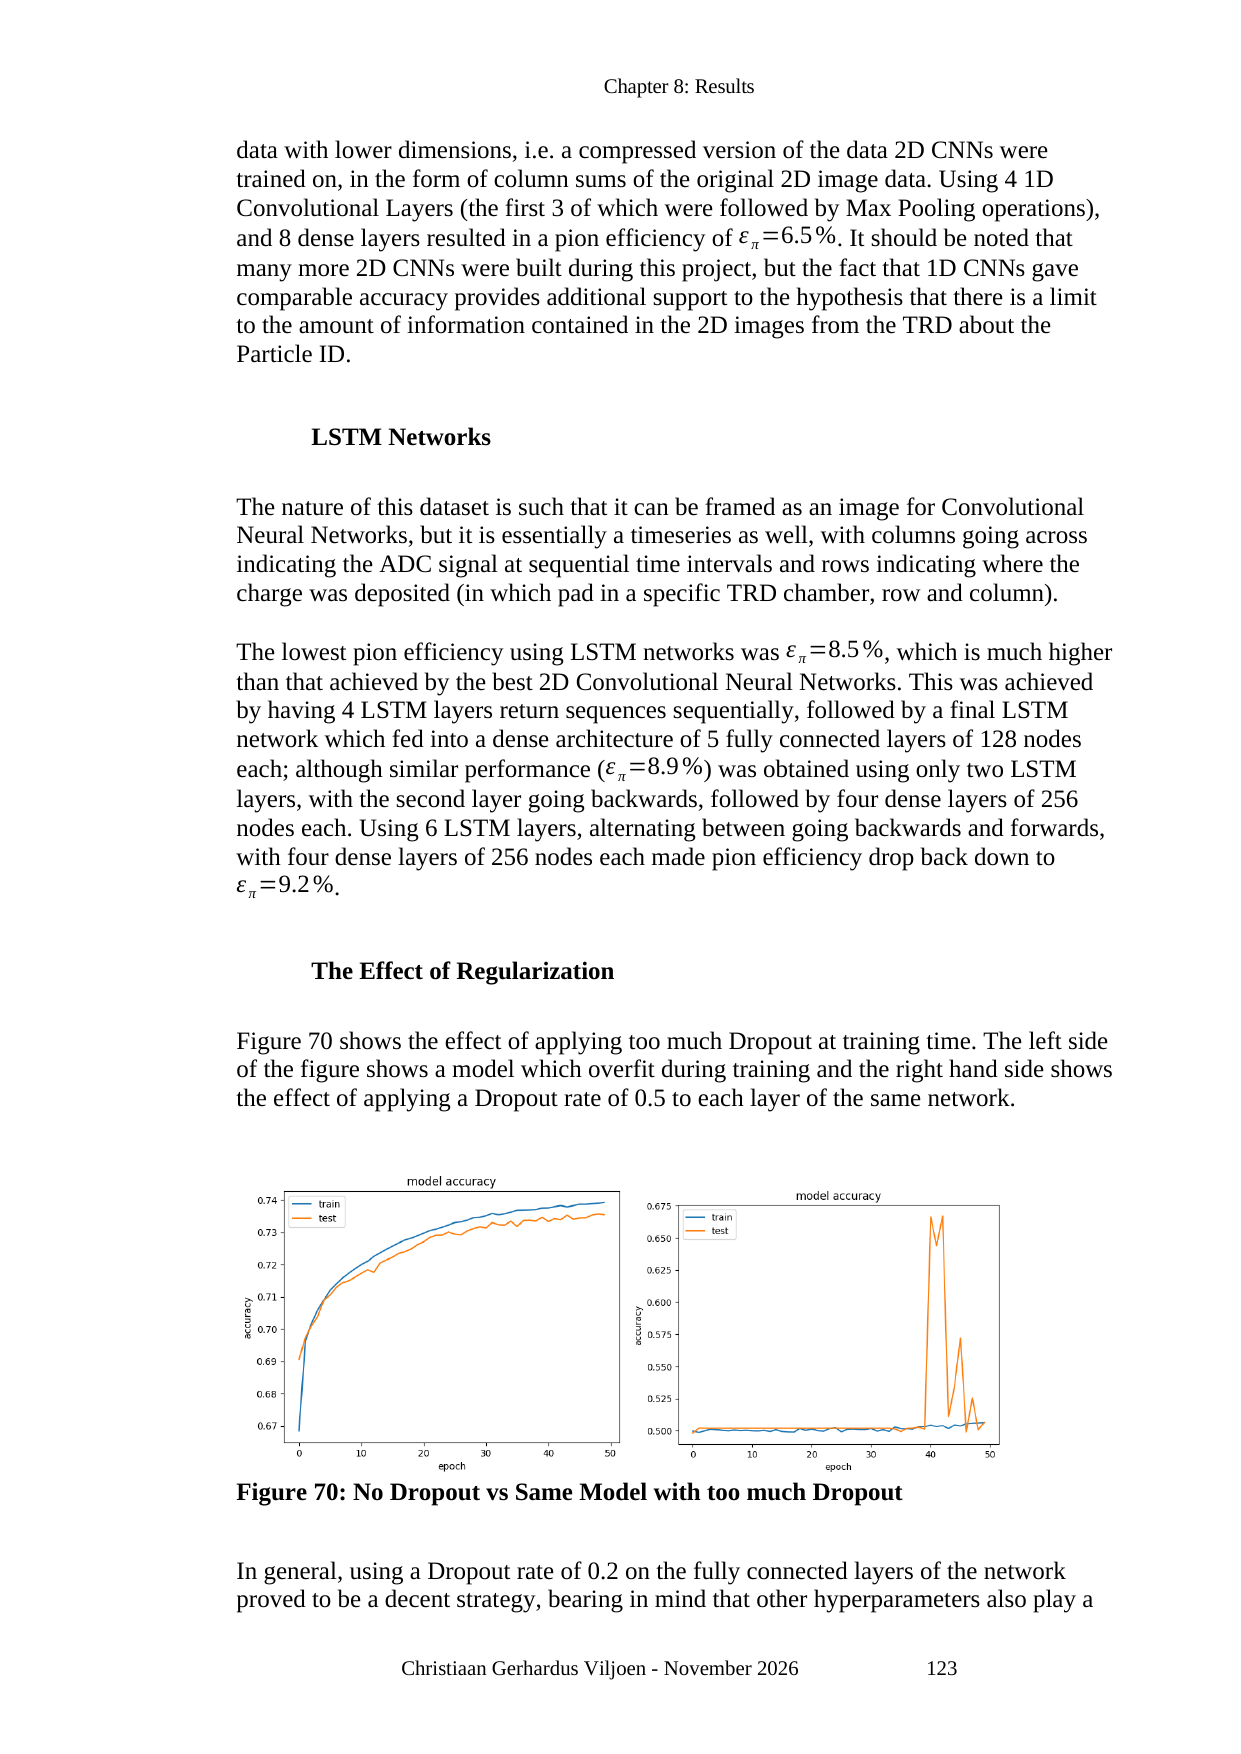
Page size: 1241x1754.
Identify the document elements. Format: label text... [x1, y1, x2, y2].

subtitle The Effect of Regularization [311, 956, 1122, 984]
text The lowest pion efficiency using LSTM networks was , which is much higher than that achieved by the best 2D Convolutional Neural Networks. This was achieved by having 4 LSTM layers return sequences sequentially, followed by a final LSTM network which fed into a dense architecture of 5 fully connected layers of 128 nodes each; although similar performance () was obtained using only two LSTM layers, with the second layer going backwards, followed by four dense layers of 256 nodes each. Using 6 LSTM layers, alternating between going backwards and forwards, with four dense layers of 256 nodes each made pion efficiency drop back down to . [236, 636, 1122, 902]
picture [236, 1169, 1007, 1478]
subtitle LSTM Networks [311, 422, 1122, 451]
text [236, 135, 1122, 368]
text Figure 64 shows the effect of applying too much Dropout at training time. The left side of the figure shows a model which overfit during training and the right hand side shows the effect of applying a Dropout rate of 0.5 to each layer of the same network. [236, 1026, 1122, 1112]
text Figure 70: No Dropout vs Same Model with too much Dropout [236, 1477, 1122, 1506]
text The nature of this dataset is such that it can be framed as an image for Convolutional Neural Networks, but it is essentially a timeseries as well, with columns going across indicating the ADC signal at sequential time intervals and rows indicating where the charge was deposited (in which pad in a specific TRD chamber, row and column). [236, 492, 1122, 607]
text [236, 1556, 1122, 1613]
